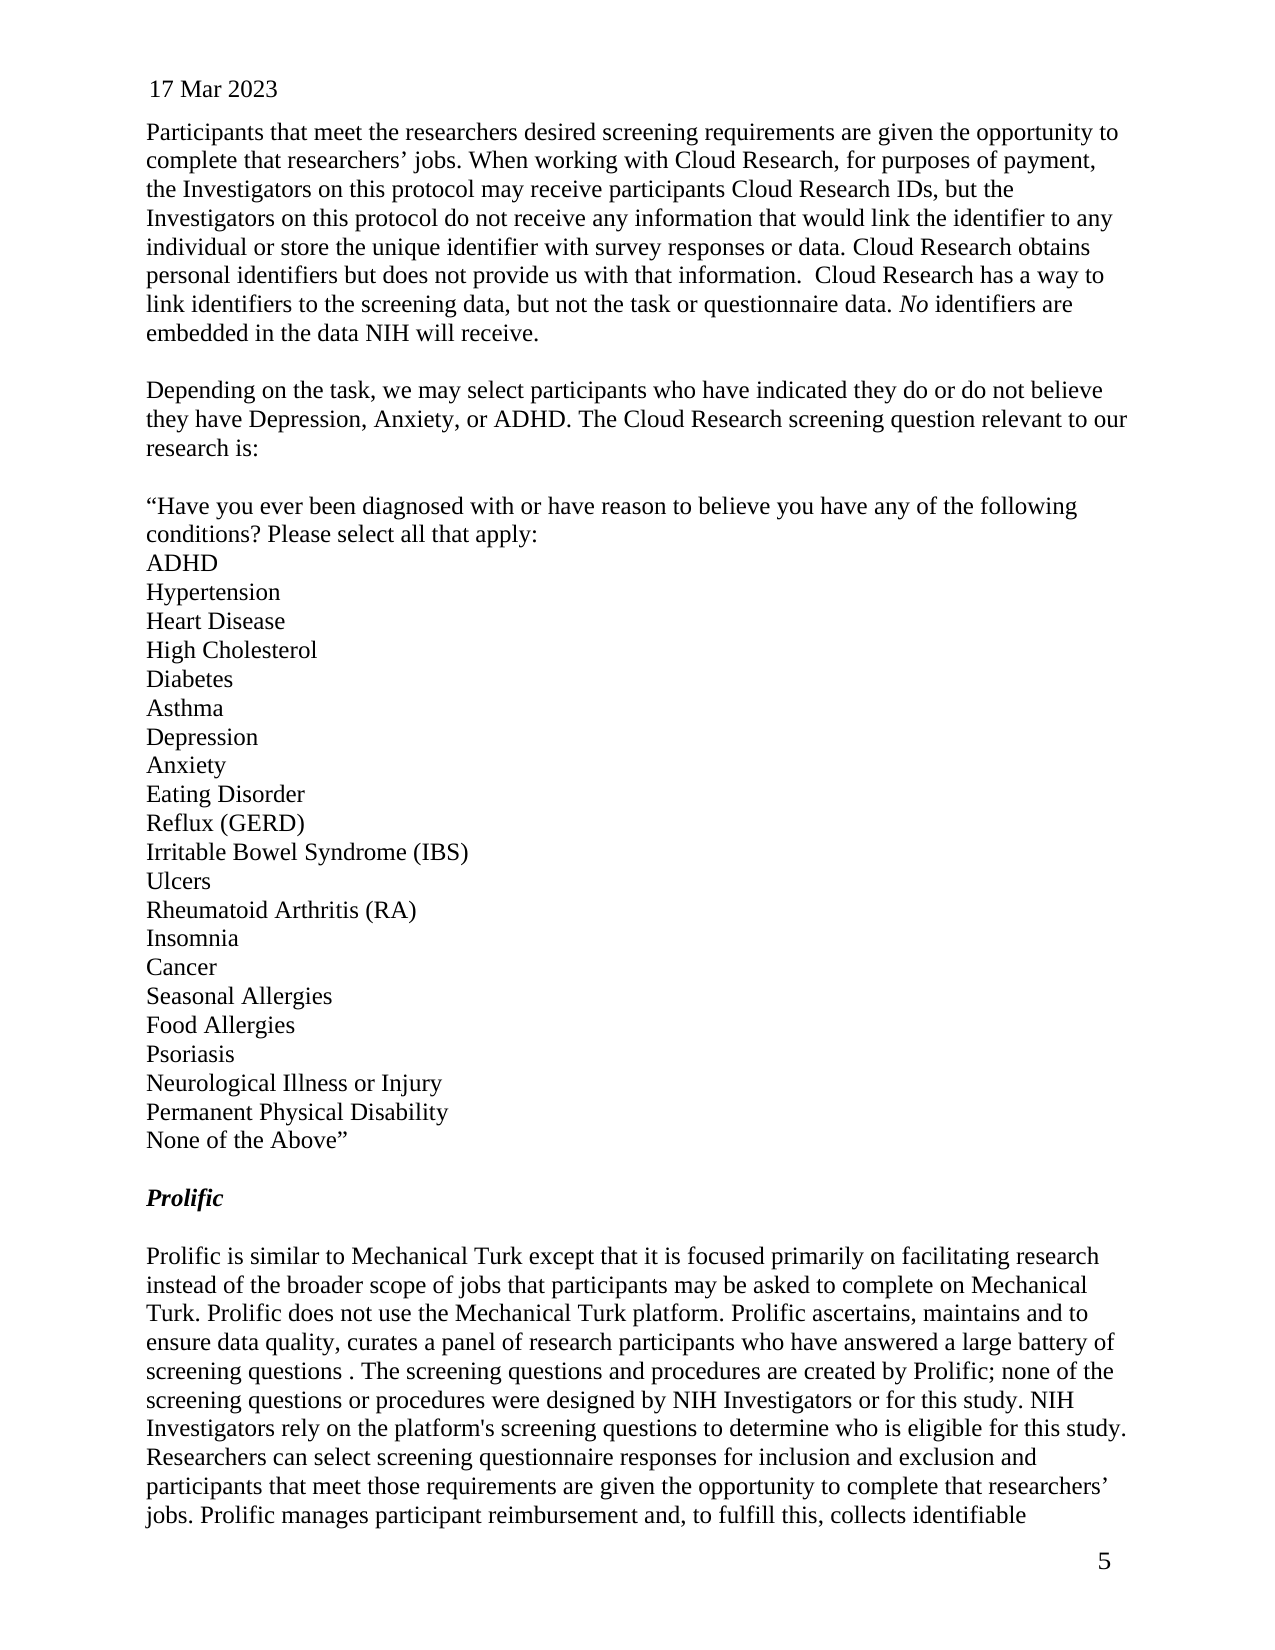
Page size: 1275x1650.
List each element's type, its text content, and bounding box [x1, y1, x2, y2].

text Cancer [146, 952, 1130, 981]
text Rheumatoid Arthritis (RA) [146, 895, 1130, 923]
text “Have you ever been diagnosed with or have reason to believe you have any of the following conditions? Please select all that apply: [146, 491, 1130, 548]
text Depending on the task, we may select participants who have indicated they do or do not believe they have Depression, Anxiety, or ADHD. The Cloud Research screening question relevant to our research is: [146, 376, 1130, 462]
text Food Allergies [146, 1010, 1130, 1039]
text Reflux (GERD) [146, 808, 1130, 837]
text Asthma [146, 693, 1130, 721]
text Depression [146, 722, 1130, 750]
text None of the Above” [146, 1126, 1130, 1154]
text Psoriasis [146, 1039, 1130, 1068]
text Seasonal Allergies [146, 981, 1130, 1010]
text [146, 117, 1130, 347]
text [146, 1241, 1130, 1528]
text ADHD [146, 548, 1130, 577]
text Eating Disorder [146, 779, 1130, 808]
text Anxiety [146, 750, 1130, 779]
text Neurological Illness or Injury [146, 1068, 1130, 1097]
text Ulcers [146, 866, 1130, 894]
text Prolific [146, 1183, 1130, 1212]
text Irritable Bowel Syndrome (IBS) [146, 837, 1130, 866]
text Insomnia [146, 923, 1130, 952]
text Heart Disease [146, 606, 1130, 635]
text Hypertension [146, 577, 1130, 606]
text Diabetes [146, 664, 1130, 693]
text High Cholesterol [146, 635, 1130, 664]
text Permanent Physical Disability [146, 1097, 1130, 1125]
